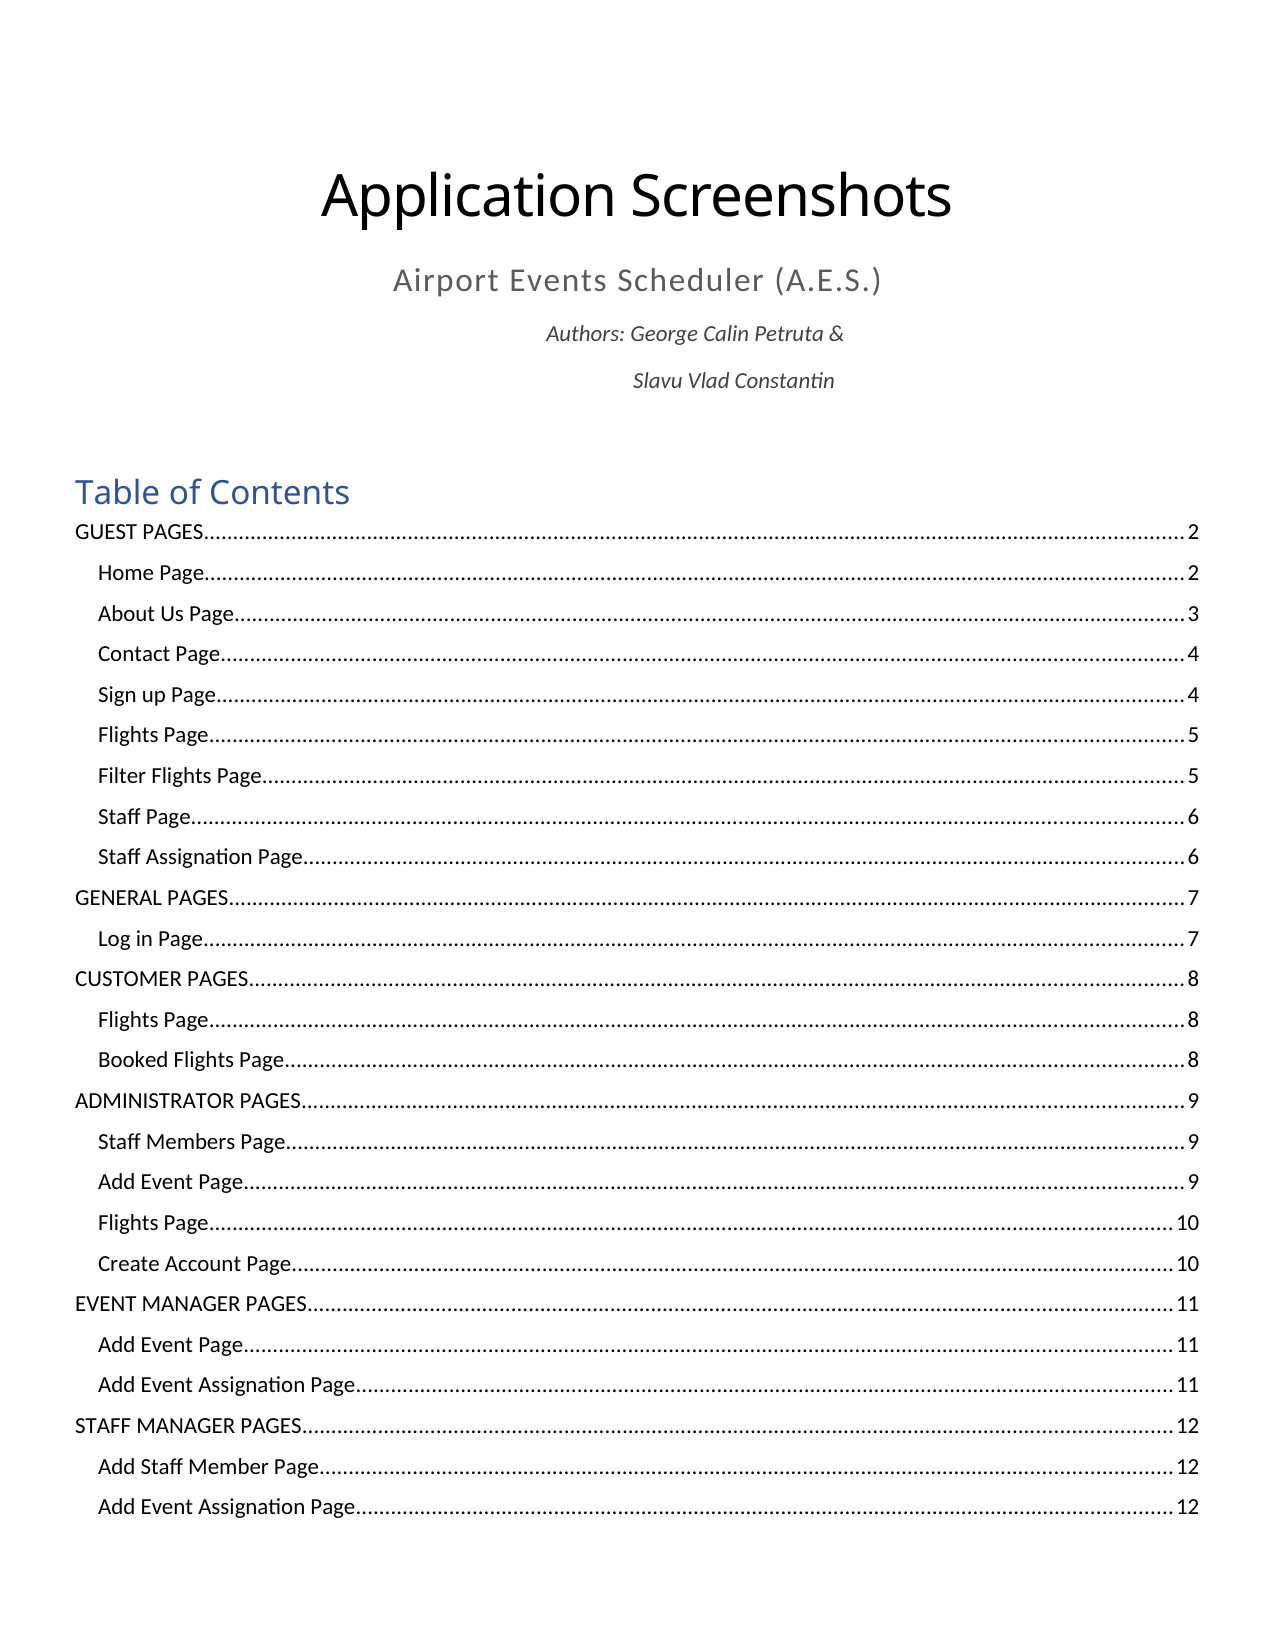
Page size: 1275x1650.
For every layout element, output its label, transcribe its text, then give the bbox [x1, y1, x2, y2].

text Authors: George Calin Petruta & [193, 319, 1200, 348]
text Slavu Vlad Constantin [193, 366, 1200, 394]
subtitle Airport Events Scheduler (A.E.S.) [75, 259, 1200, 300]
title Application Screenshots [75, 154, 1200, 234]
